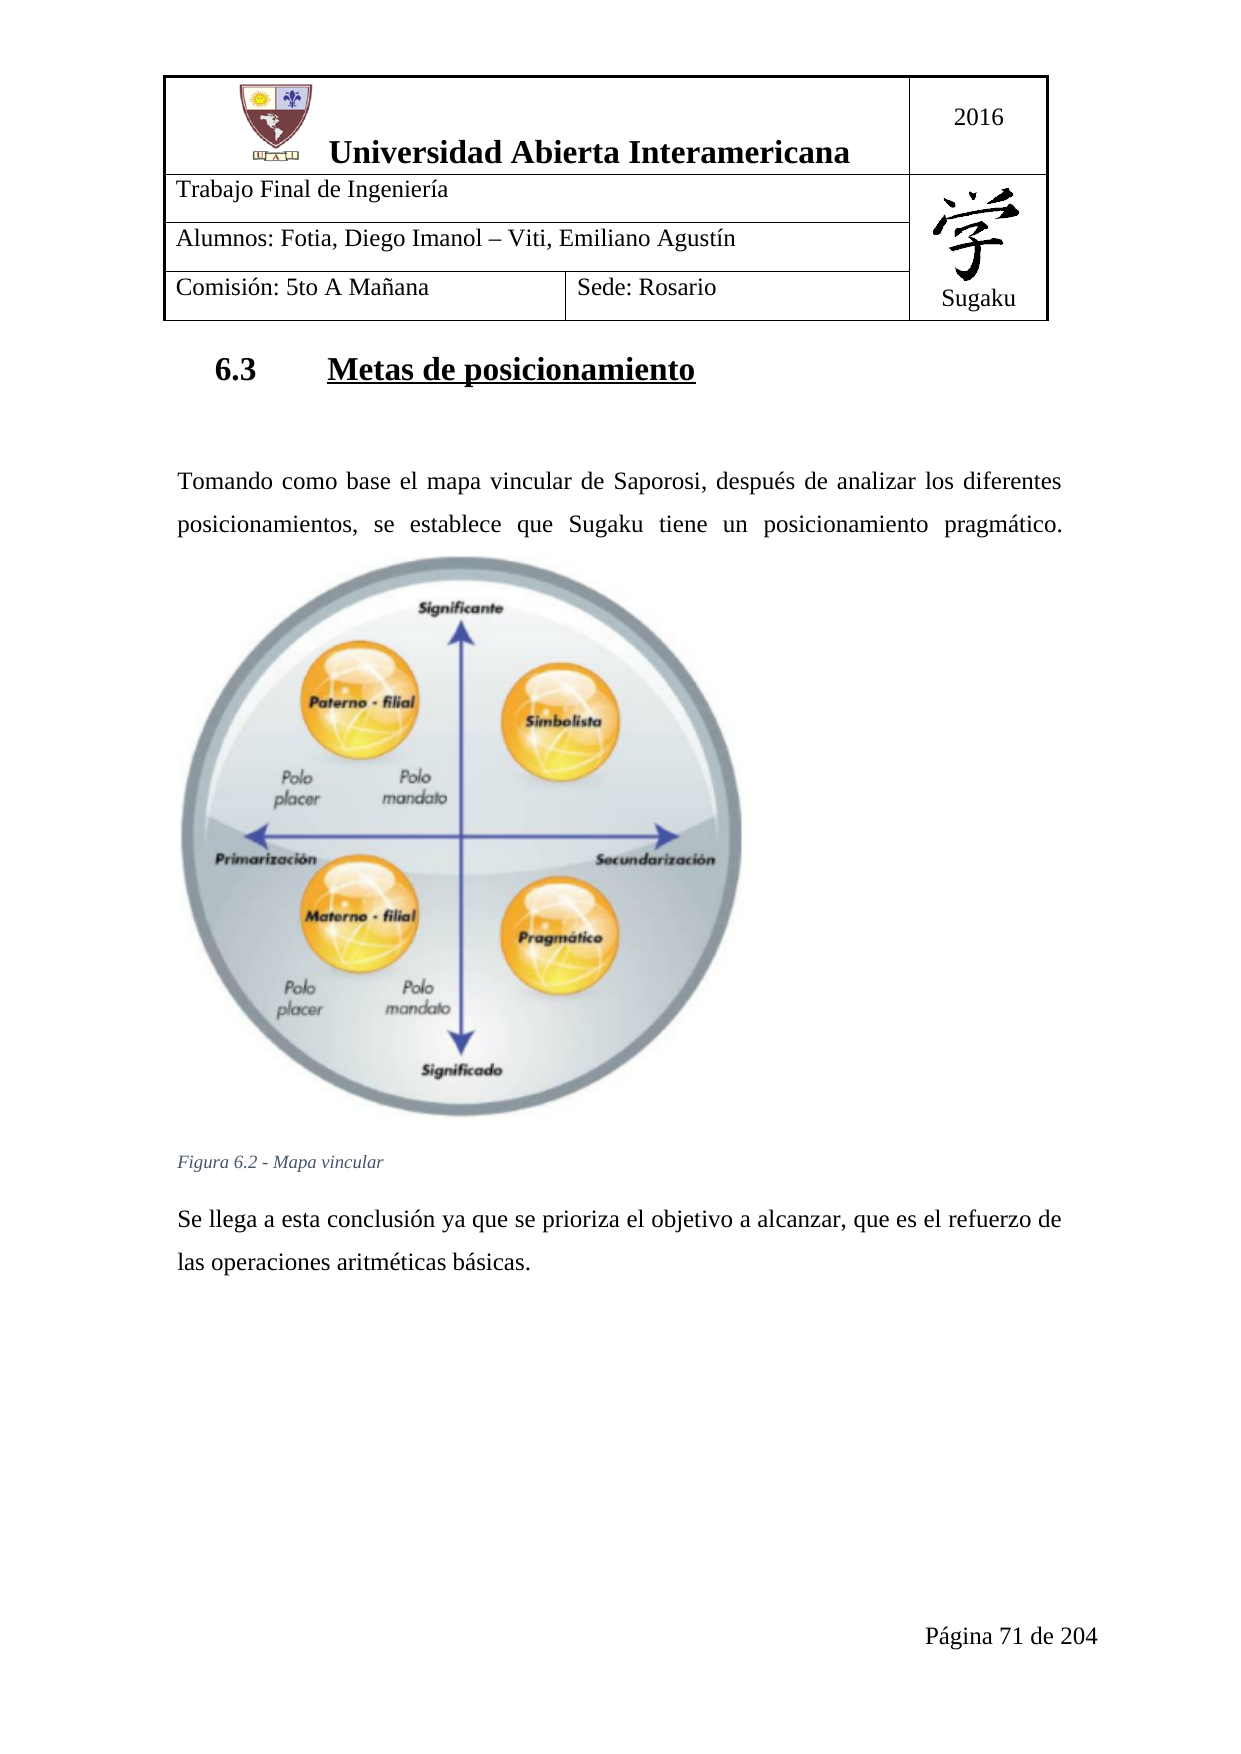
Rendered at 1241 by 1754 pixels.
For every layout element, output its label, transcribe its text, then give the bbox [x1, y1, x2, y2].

text Se llega a esta conclusión ya que se prioriza el objetivo a alcanzar, que es el refuerzo de las operaciones aritméticas básicas. [177, 1204, 1063, 1276]
picture [223, 78, 329, 164]
text Figura 6.2 - Mapa vincular [177, 1151, 1063, 1172]
picture [177, 552, 748, 1120]
subtitle Metas de posicionamiento [214, 349, 1063, 387]
picture [927, 181, 1030, 284]
